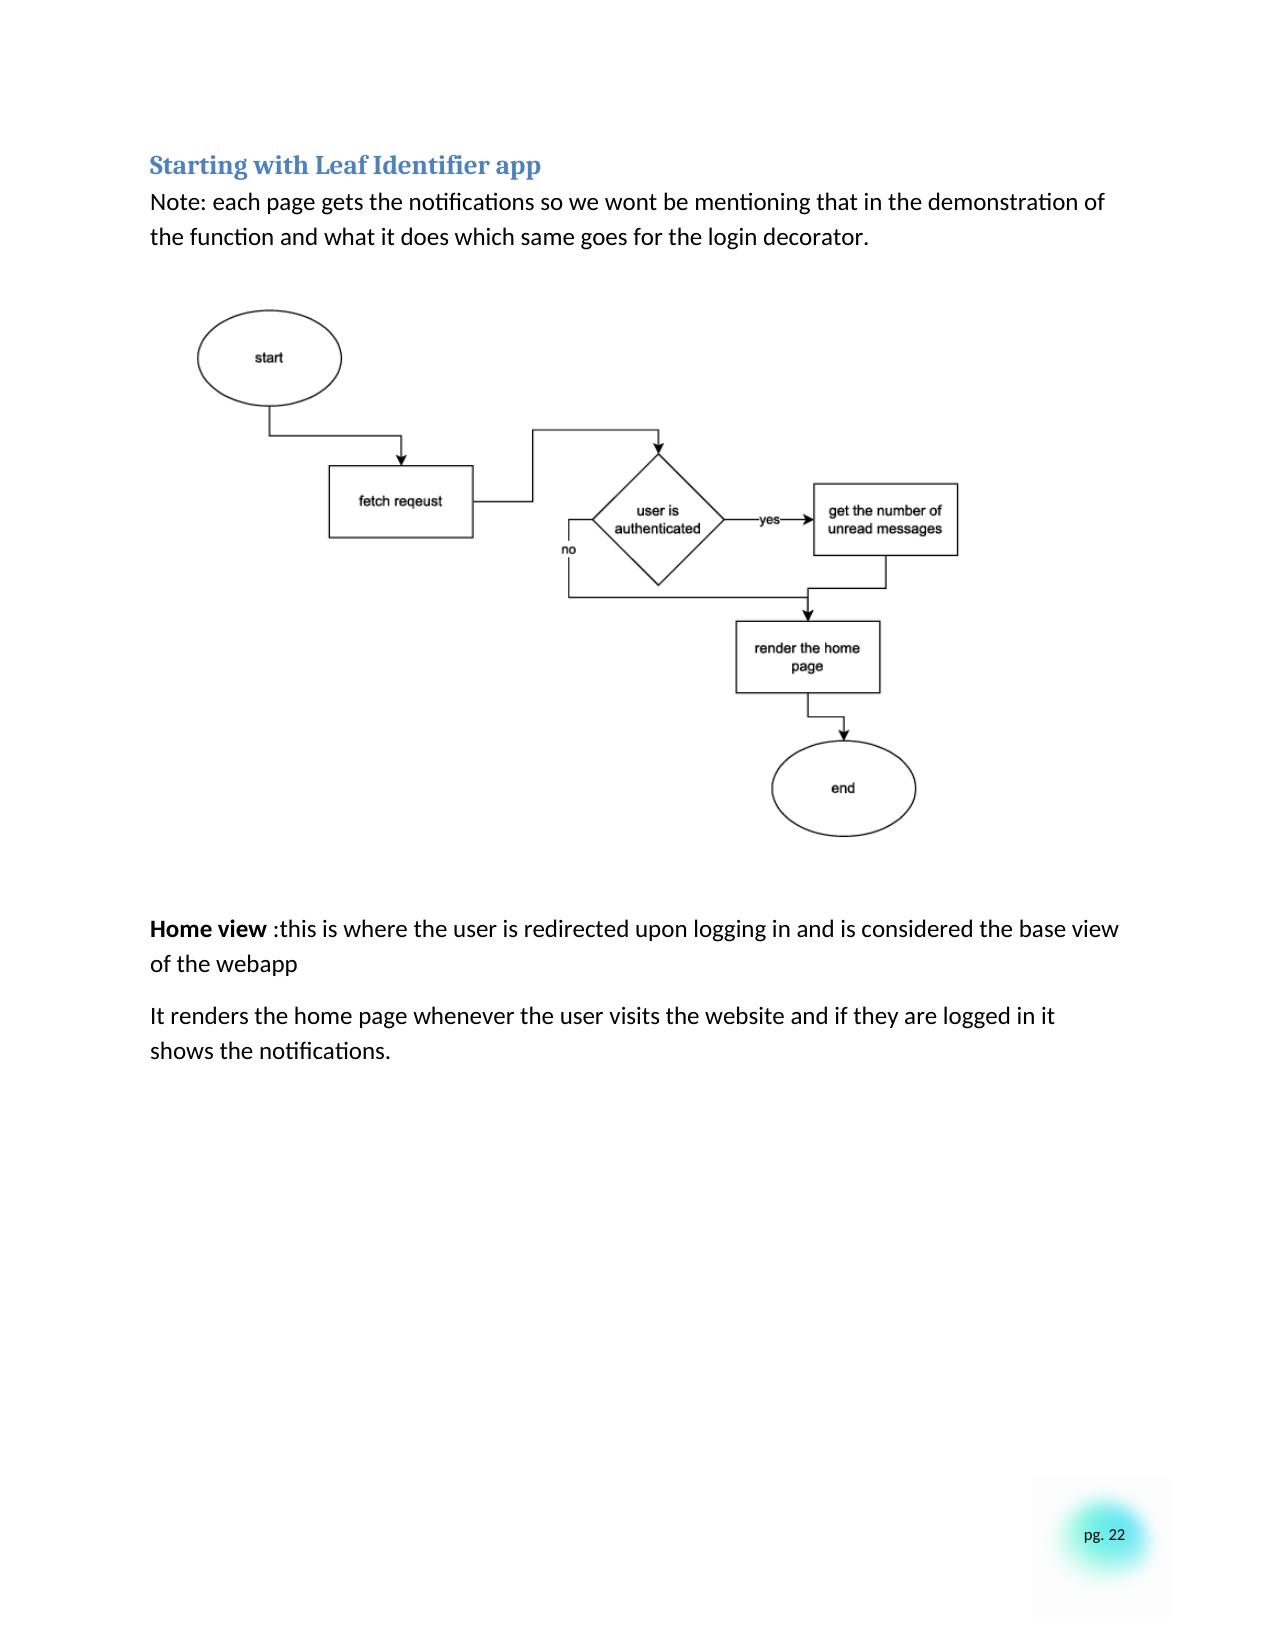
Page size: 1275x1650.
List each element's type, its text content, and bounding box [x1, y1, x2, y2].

picture [150, 272, 1125, 893]
picture [1032, 1477, 1172, 1618]
text Note: each page gets the notifications so we wont be mentioning that in the demonstration of the function and what it does which same goes for the login decorator. [150, 186, 1125, 251]
subtitle Starting with Leaf Identifier app [150, 150, 1125, 181]
text Home view :this is where the user is redirected upon logging in and is considered the base view of the webapp [150, 913, 1125, 979]
text It renders the home page whenever the user visits the website and if they are logged in it shows the notifications. [150, 1000, 1125, 1066]
